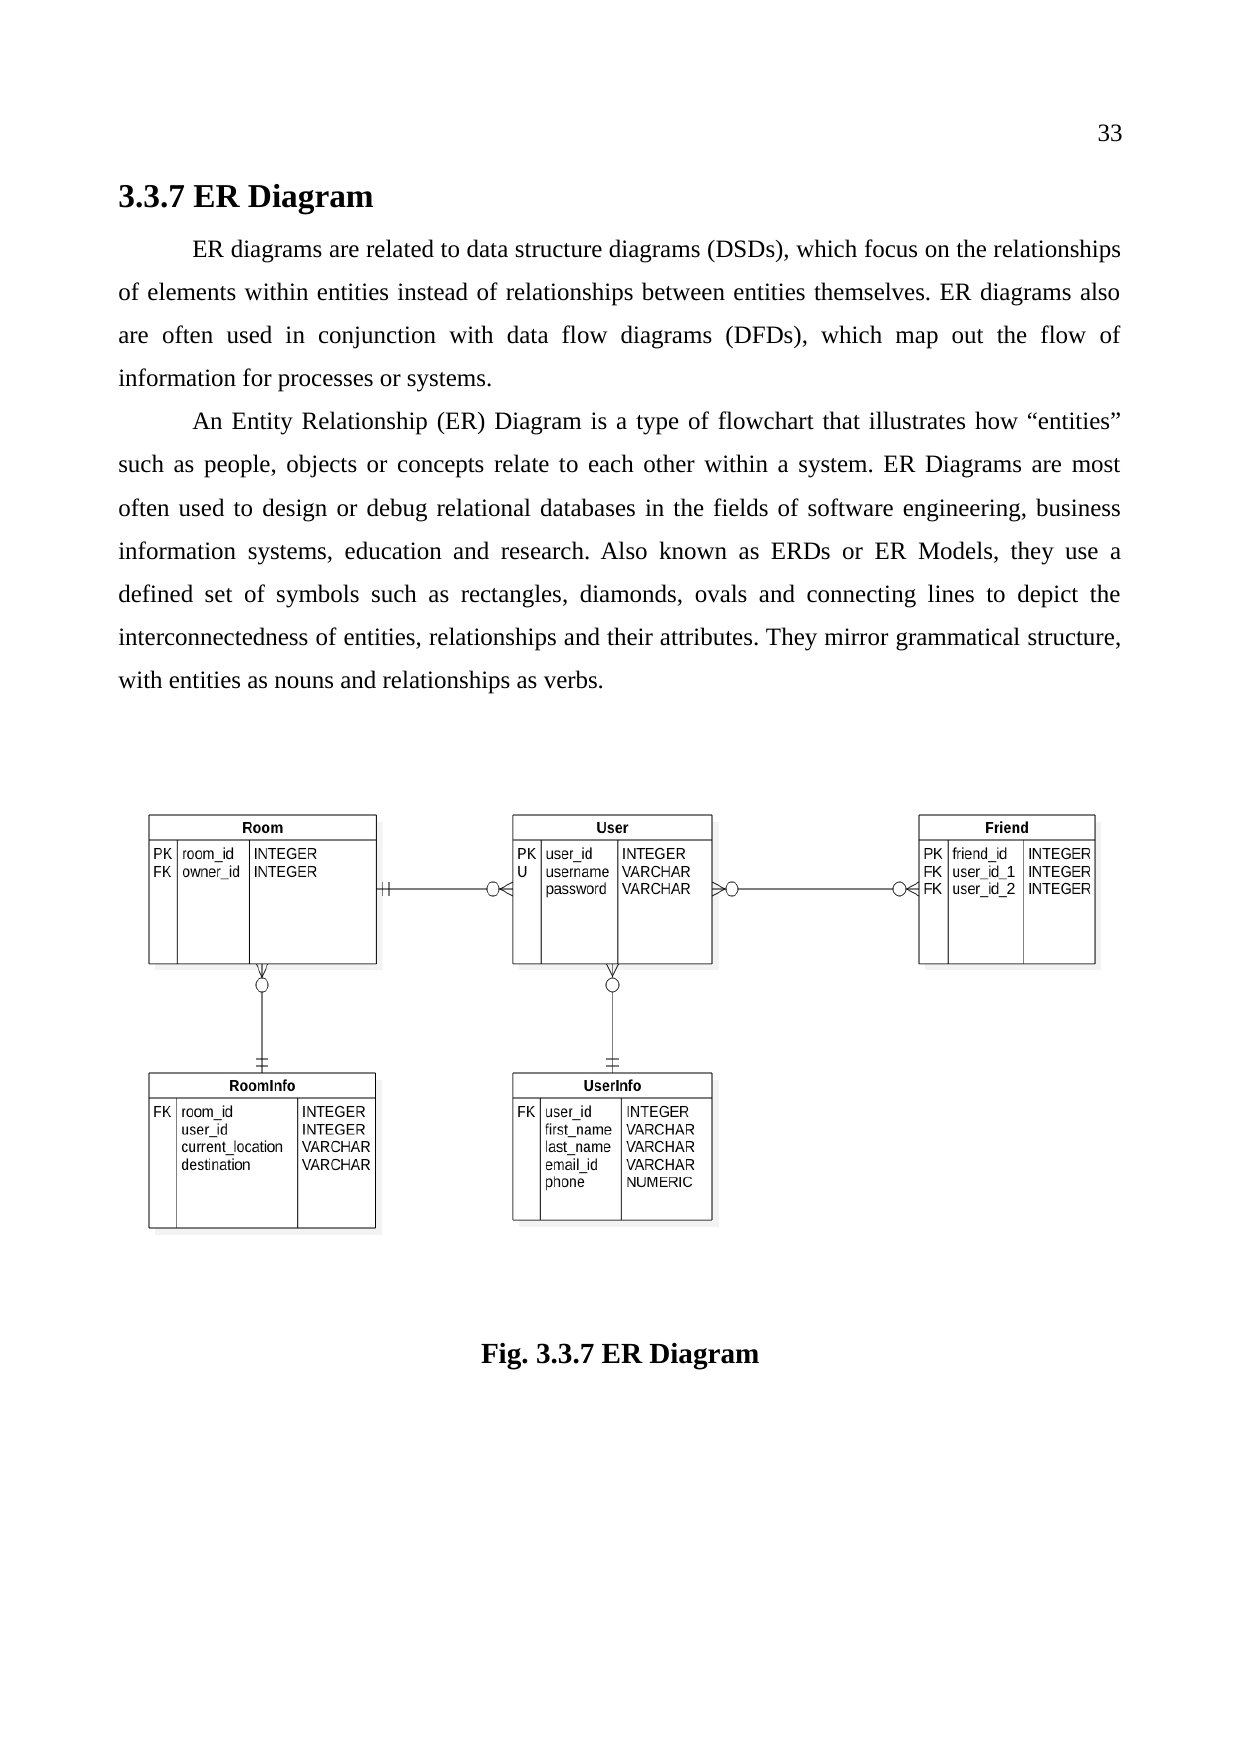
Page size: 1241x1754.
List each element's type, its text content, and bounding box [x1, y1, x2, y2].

text An Entity Relationship (ER) Diagram is a type of flowchart that illustrates how “entities” such as people, objects or concepts relate to each other within a system. ER Diagrams are most often used to design or debug relational databases in the fields of software engineering, business information systems, education and research. Also known as ERDs or ER Models, they use a defined set of symbols such as rectangles, diamonds, ovals and connecting lines to depict the interconnectedness of entities, relationships and their attributes. They mirror grammatical structure, with entities as nouns and relationships as verbs. [118, 406, 1122, 694]
text 3.3.7 ER Diagram [118, 176, 1122, 215]
picture [86, 751, 1154, 1305]
text Fig. 3.3.7 ER Diagram [118, 1305, 1122, 1369]
text ER diagrams are related to data structure diagrams (DSDs), which focus on the relationships of elements within entities instead of relationships between entities themselves. ER diagrams also are often used in conjunction with data flow diagrams (DFDs), which map out the flow of information for processes or systems. [118, 234, 1122, 392]
